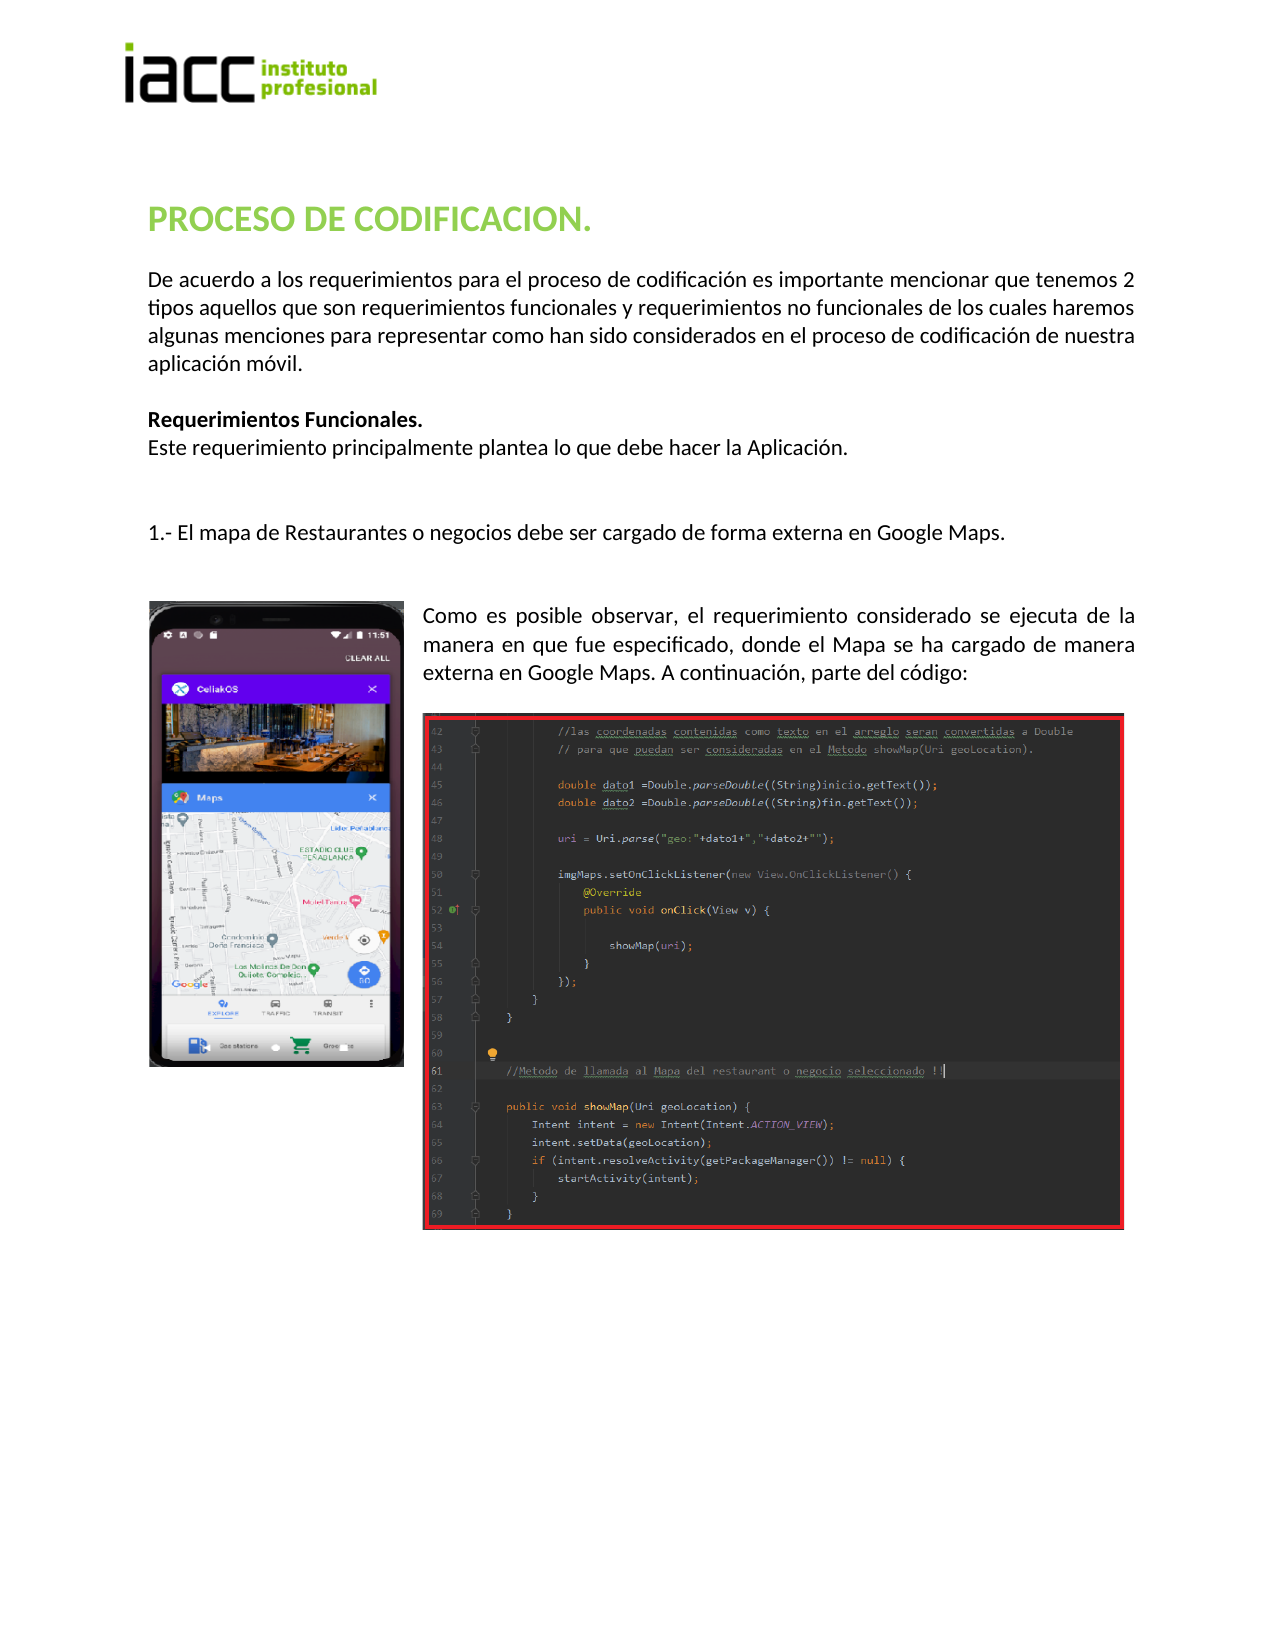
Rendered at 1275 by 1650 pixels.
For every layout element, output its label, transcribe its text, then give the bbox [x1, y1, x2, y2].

text De acuerdo a los requerimientos para el proceso de codificación es importante mencionar que tenemos 2 tipos aquellos que son requerimientos funcionales y requerimientos no funcionales de los cuales haremos algunas menciones para representar como han sido considerados en el proceso de codificación de nuestra aplicación móvil. [148, 265, 1137, 377]
picture [422, 713, 1124, 1230]
subtitle PROCESO DE CODIFICACION. [148, 194, 1137, 240]
text Como es posible observar, el requerimiento considerado se ejecuta de la manera en que fue especificado, donde el Mapa se ha cargado de manera externa en Google Maps. A continuación, parte del código: [404, 602, 1137, 686]
text 1.- El mapa de Restaurantes o negocios debe ser cargado de forma externa en Google Maps. [148, 518, 1137, 546]
picture [0, 0, 1275, 126]
picture [147, 601, 404, 1064]
text Requerimientos Funcionales. [148, 406, 1137, 433]
text Este requerimiento principalmente plantea lo que debe hacer la Aplicación. [148, 433, 1137, 462]
